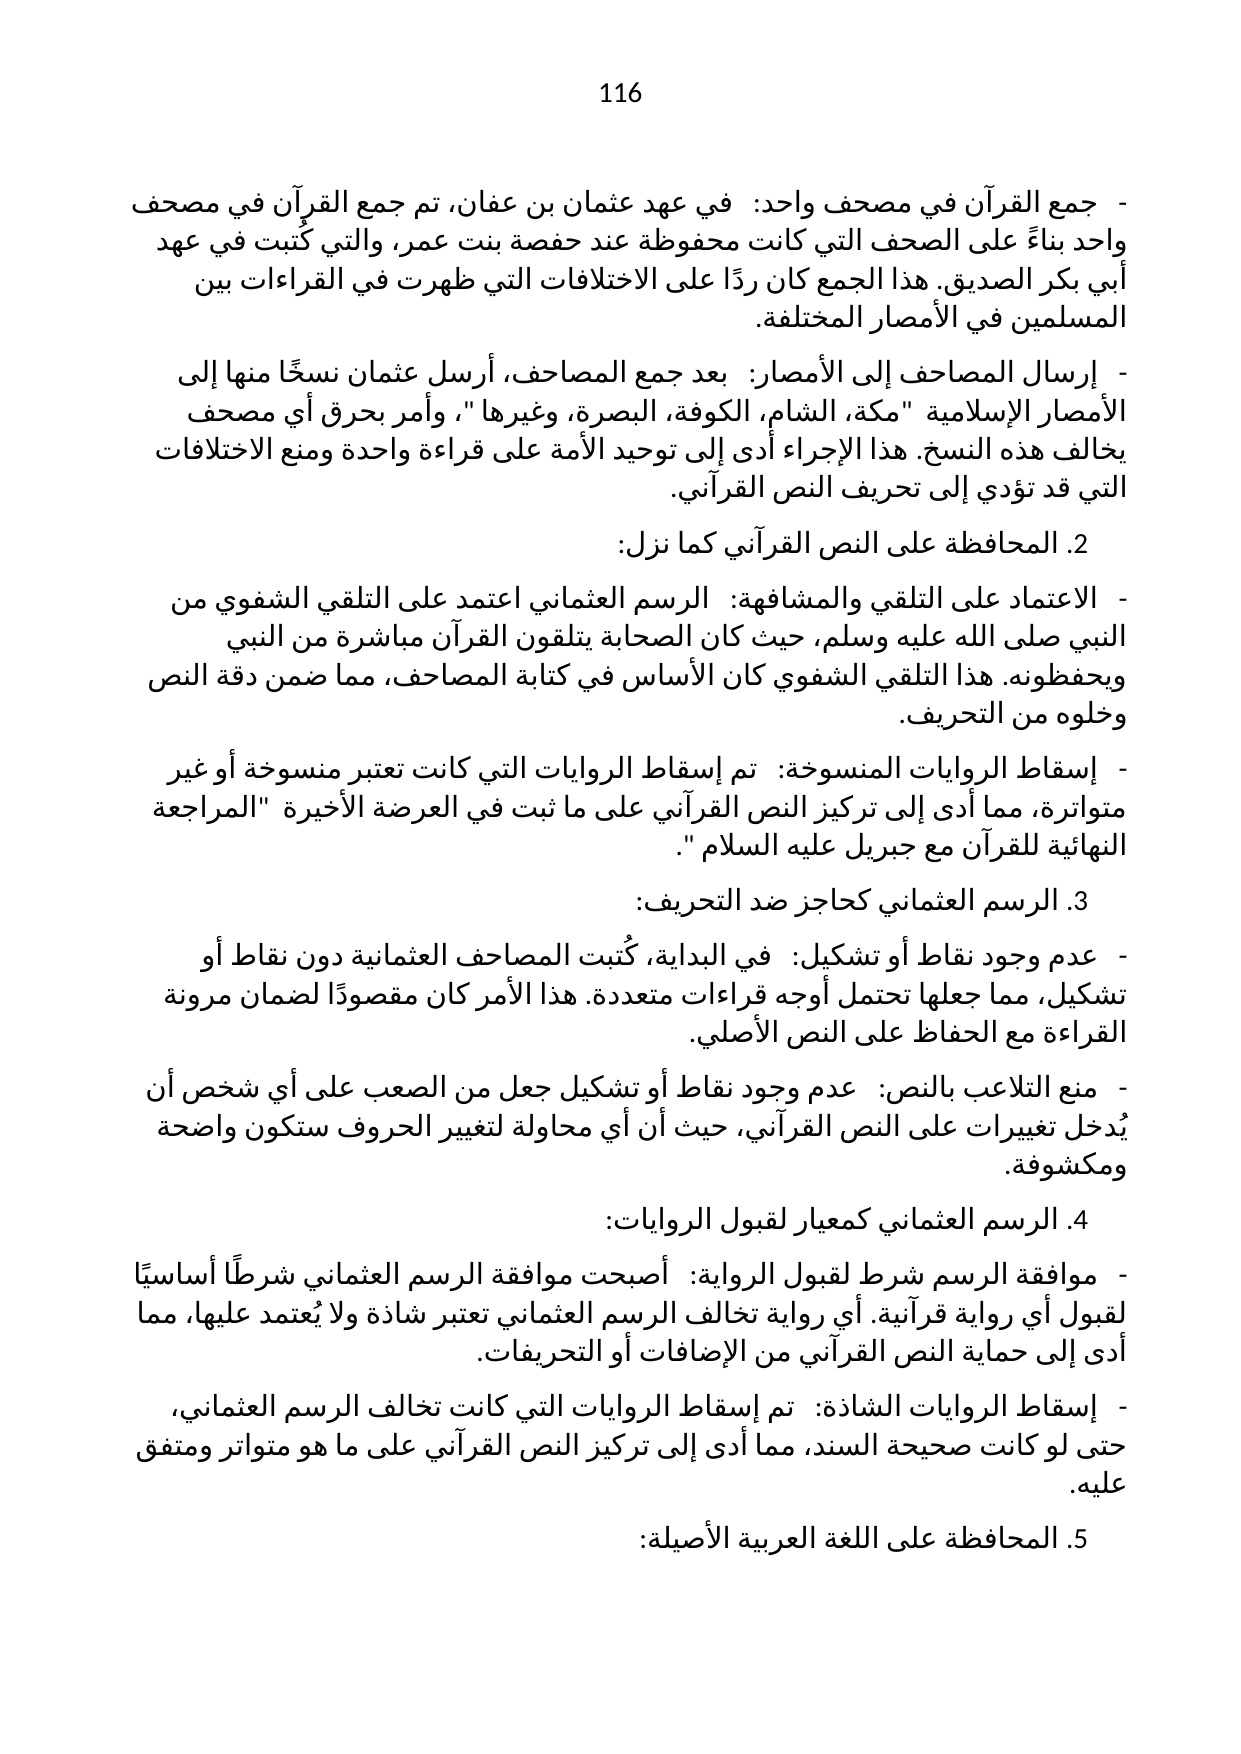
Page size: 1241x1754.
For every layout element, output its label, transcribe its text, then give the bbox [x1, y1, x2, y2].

text - موافقة الرسم شرط لقبول الرواية: أصبحت موافقة الرسم العثماني شرطًا أساسيًا لقبول أي رواية قرآنية. أي رواية تخالف الرسم العثماني تعتبر شاذة ولا يُعتمد عليها، مما أدى إلى حماية النص القرآني من الإضافات أو التحريفات. [112, 1256, 1128, 1369]
text - منع التلاعب بالنص: عدم وجود نقاط أو تشكيل جعل من الصعب على أي شخص أن يُدخل تغييرات على النص القرآني، حيث أن أي محاولة لتغيير الحروف ستكون واضحة ومكشوفة. [112, 1069, 1128, 1182]
text 5. المحافظة على اللغة العربية الأصيلة: [112, 1520, 1128, 1556]
text - إسقاط الروايات المنسوخة: تم إسقاط الروايات التي كانت تعتبر منسوخة أو غير متواترة، مما أدى إلى تركيز النص القرآني على ما ثبت في العرضة الأخيرة "المراجعة النهائية للقرآن مع جبريل عليه السلام ". [112, 750, 1128, 863]
text - عدم وجود نقاط أو تشكيل: في البداية، كُتبت المصاحف العثمانية دون نقاط أو تشكيل، مما جعلها تحتمل أوجه قراءات متعددة. هذا الأمر كان مقصودًا لضمان مرونة القراءة مع الحفاظ على النص الأصلي. [112, 937, 1128, 1050]
text 3. الرسم العثماني كحاجز ضد التحريف: [112, 882, 1128, 918]
text - الاعتماد على التلقي والمشافهة: الرسم العثماني اعتمد على التلقي الشفوي من النبي صلى الله عليه وسلم، حيث كان الصحابة يتلقون القرآن مباشرة من النبي ويحفظونه. هذا التلقي الشفوي كان الأساس في كتابة المصاحف، مما ضمن دقة النص وخلوه من التحريف. [112, 580, 1128, 731]
text 2. المحافظة على النص القرآني كما نزل: [112, 525, 1128, 560]
text - جمع القرآن في مصحف واحد: في عهد عثمان بن عفان، تم جمع القرآن في مصحف واحد بناءً على الصحف التي كانت محفوظة عند حفصة بنت عمر، والتي كُتبت في عهد أبي بكر الصديق. هذا الجمع كان ردًا على الاختلافات التي ظهرت في القراءات بين المسلمين في الأمصار المختلفة. [112, 184, 1128, 335]
text 4. الرسم العثماني كمعيار لقبول الروايات: [112, 1201, 1128, 1237]
text - إرسال المصاحف إلى الأمصار: بعد جمع المصاحف، أرسل عثمان نسخًا منها إلى الأمصار الإسلامية "مكة، الشام، الكوفة، البصرة، وغيرها "، وأمر بحرق أي مصحف يخالف هذه النسخ. هذا الإجراء أدى إلى توحيد الأمة على قراءة واحدة ومنع الاختلافات التي قد تؤدي إلى تحريف النص القرآني. [112, 354, 1128, 505]
text - إسقاط الروايات الشاذة: تم إسقاط الروايات التي كانت تخالف الرسم العثماني، حتى لو كانت صحيحة السند، مما أدى إلى تركيز النص القرآني على ما هو متواتر ومتفق عليه. [112, 1388, 1128, 1501]
